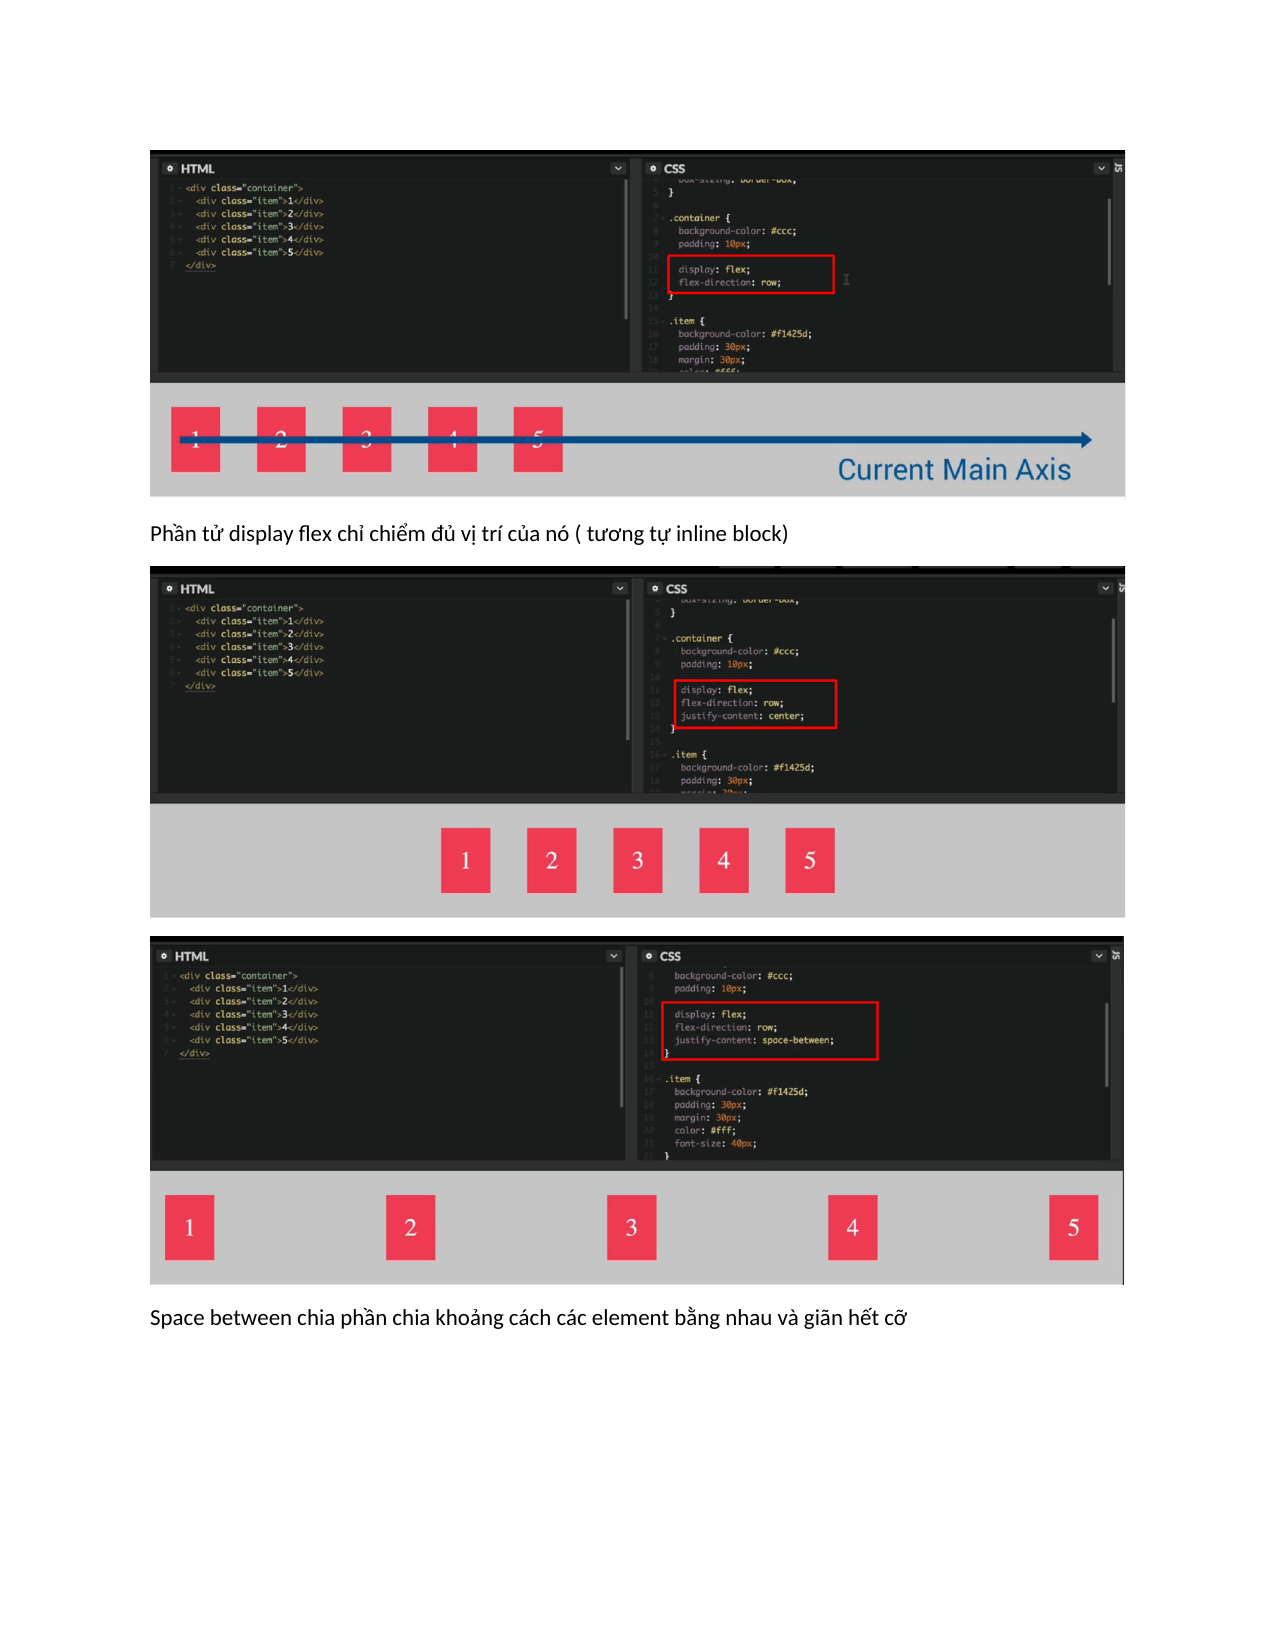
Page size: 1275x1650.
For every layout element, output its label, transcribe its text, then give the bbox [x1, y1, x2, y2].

picture [150, 936, 1125, 1285]
picture [150, 150, 1125, 501]
picture [150, 566, 1125, 918]
text Phần tử display flex chỉ chiểm đủ vị trí của nó ( tương tự inline block) [150, 519, 1125, 547]
text Space between chia phần chia khoảng cách các element bằng nhau và giãn hết cỡ [150, 1303, 1125, 1332]
